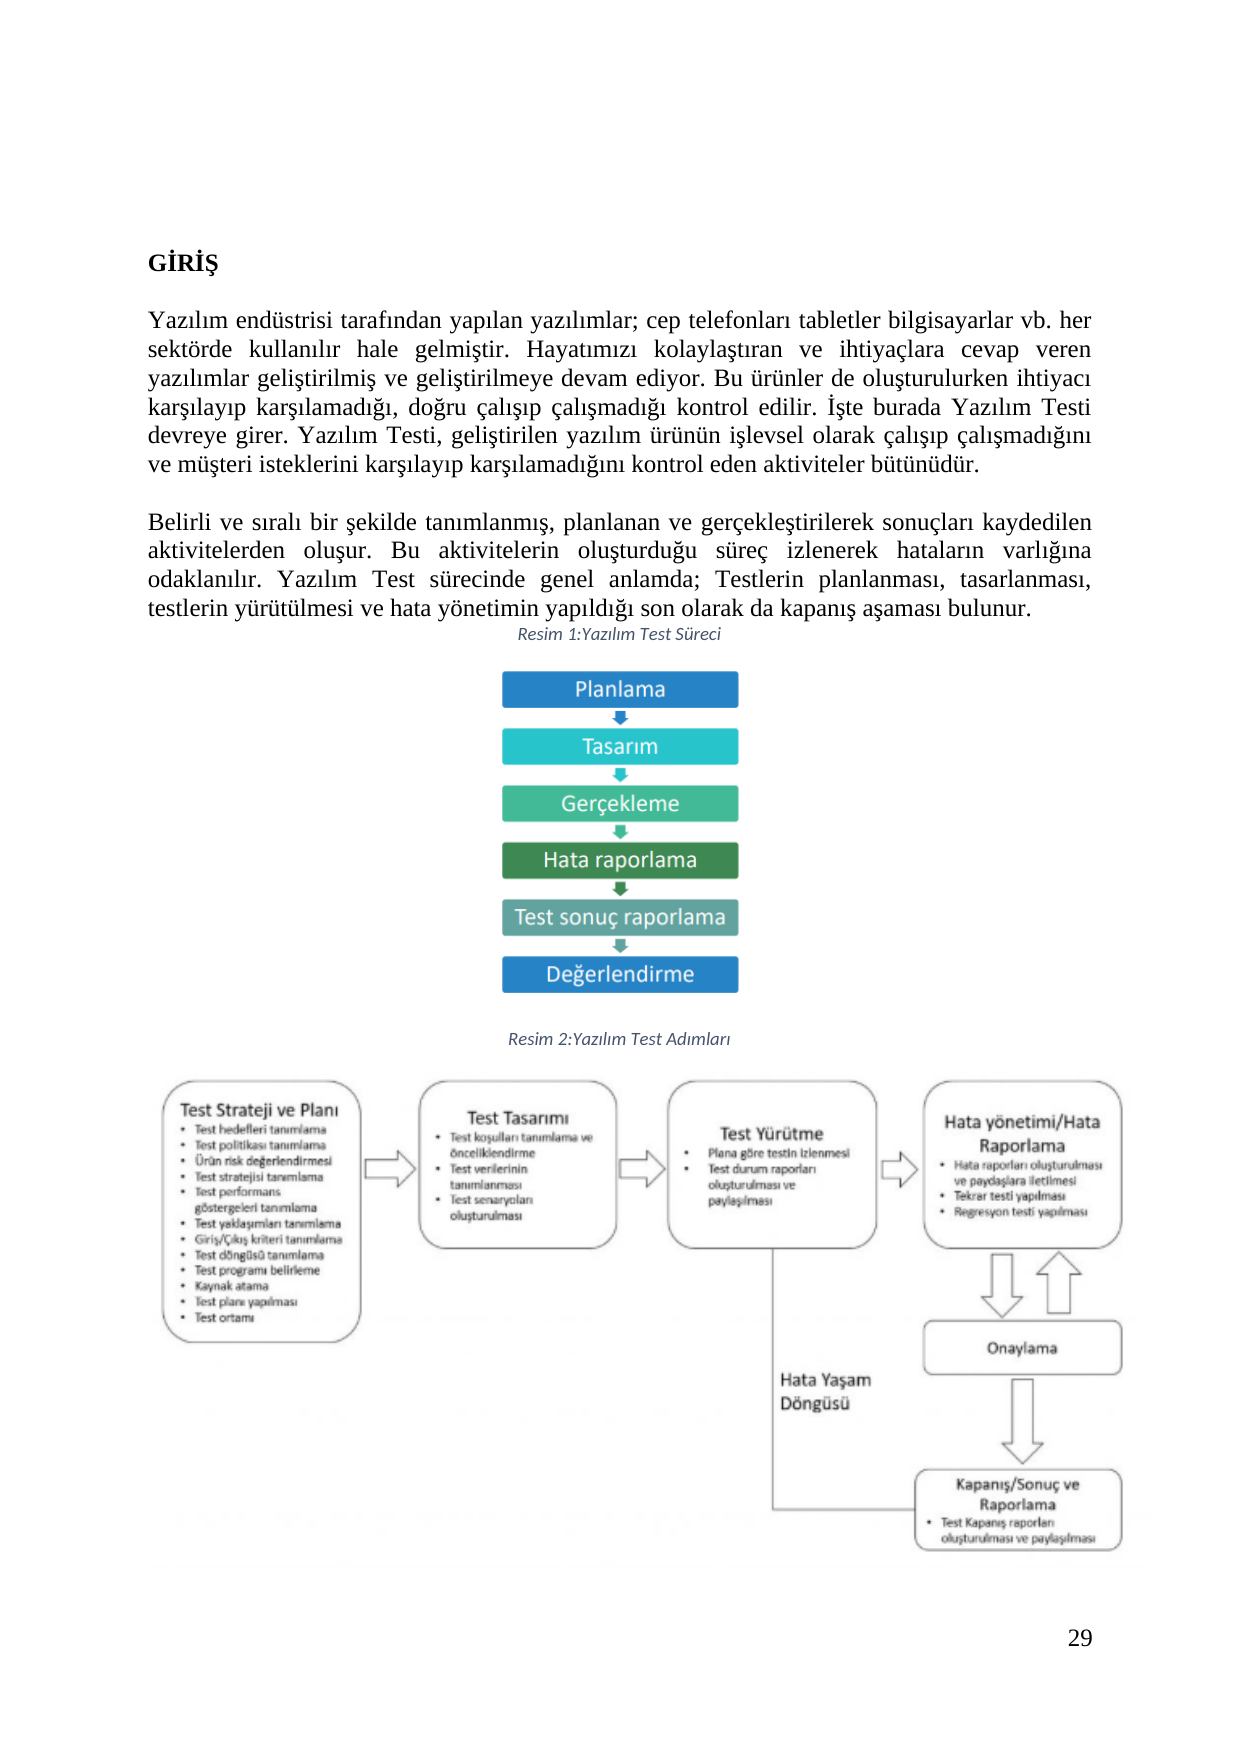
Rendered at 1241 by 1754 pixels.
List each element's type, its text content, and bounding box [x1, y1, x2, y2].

text Resim 2:Yazılım Test Adımları [148, 1027, 1092, 1050]
subtitle GİRİŞ [148, 248, 1092, 277]
text Yazılım endüstrisi tarafından yapılan yazılımlar; cep telefonları tabletler bilgisayarlar vb. her sektörde kullanılır hale gelmiştir. Hayatımızı kolaylaştıran ve ihtiyaçlara cevap veren yazılımlar geliştirilmiş ve geliştirilmeye devam ediyor. Bu ürünler de oluşturulurken ihtiyacı karşılayıp karşılamadığı, doğru çalışıp çalışmadığı kontrol edilir. İşte burada Yazılım Testi devreye girer. Yazılım Testi, geliştirilen yazılım ürünün işlevsel olarak çalışıp çalışmadığını ve müşteri isteklerini karşılayıp karşılamadığını kontrol eden aktiviteler bütünüdür. [148, 305, 1092, 478]
text Resim 1:Yazılım Test Süreci [148, 622, 1092, 644]
picture [495, 665, 745, 999]
picture [147, 1070, 1152, 1568]
text Belirli ve sıralı bir şekilde tanımlanmış, planlanan ve gerçekleştirilerek sonuçları kaydedilen aktivitelerden oluşur. Bu aktivitelerin oluşturduğu süreç izlenerek hataların varlığına odaklanılır. Yazılım Test sürecinde genel anlamda; Testlerin planlanması, tasarlanması, testlerin yürütülmesi ve hata yönetimin yapıldığı son olarak da kapanış aşaması bulunur. [148, 507, 1092, 622]
